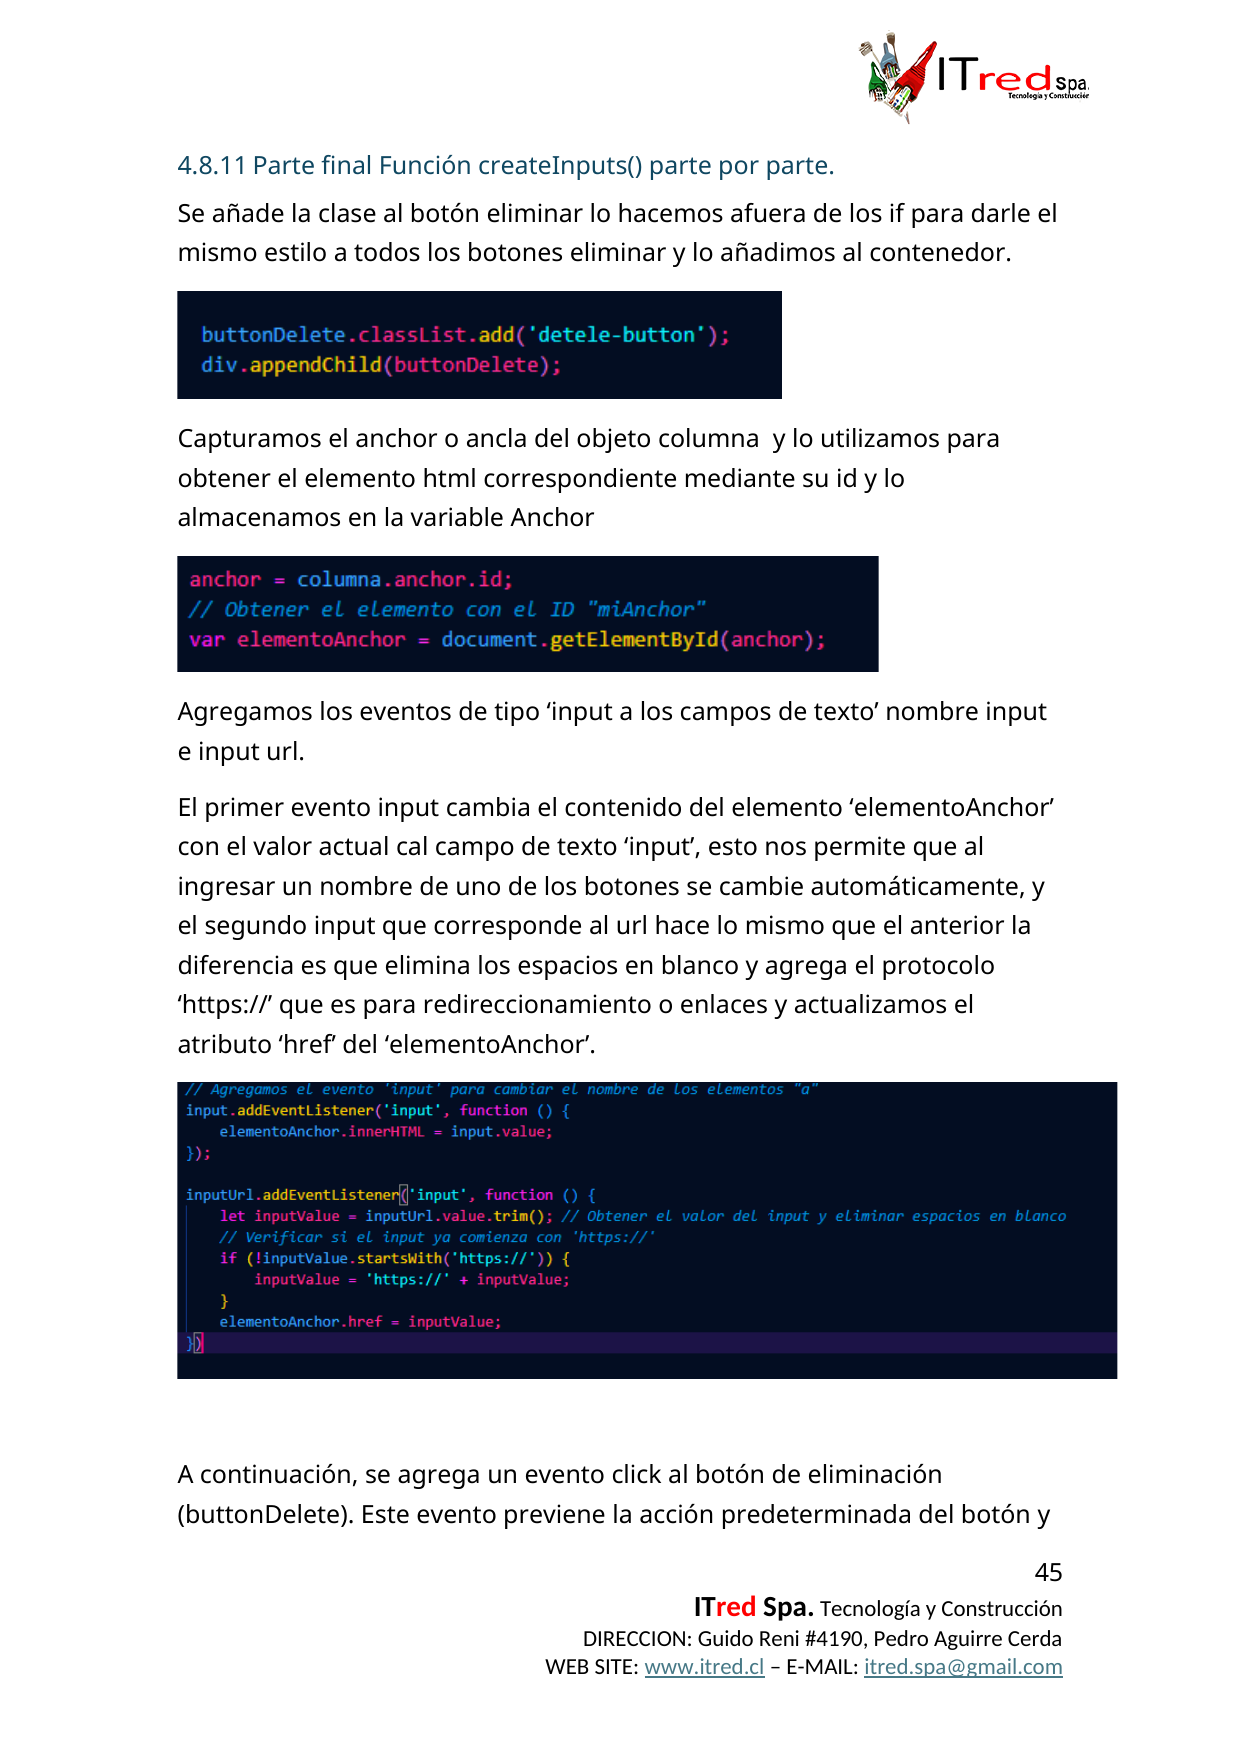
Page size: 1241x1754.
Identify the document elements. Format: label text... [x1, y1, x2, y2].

text Capturamos el anchor o ancla del objeto columna y lo utilizamos para obtener el elemento html correspondiente mediante su id y lo almacenamos en la variable Anchor [177, 421, 1063, 534]
picture [177, 291, 782, 399]
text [177, 1457, 1063, 1531]
picture [177, 1082, 1118, 1379]
picture [857, 30, 1089, 124]
text Agregamos los eventos de tipo ‘input a los campos de texto’ nombre input e input url. [177, 694, 1063, 767]
picture [177, 556, 879, 672]
text El primer evento input cambia el contenido del elemento ‘elementoAnchor’ con el valor actual cal campo de texto ‘input’, esto nos permite que al ingresar un nombre de uno de los botones se cambie automáticamente, y el segundo input que corresponde al url hace lo mismo que el anterior la diferencia es que elimina los espacios en blanco y agrega el protocolo ‘https://’ que es para redireccionamiento o enlaces y actualizamos el atributo ‘href’ del ‘elementoAnchor’. [177, 789, 1063, 1060]
picture [524, 1082, 532, 1087]
subtitle Parte final Función createInputs() parte por parte. [177, 148, 1063, 182]
text Se añade la clase al botón eliminar lo hacemos afuera de los if para darle el mismo estilo a todos los botones eliminar y lo añadimos al contenedor. [177, 195, 1063, 269]
